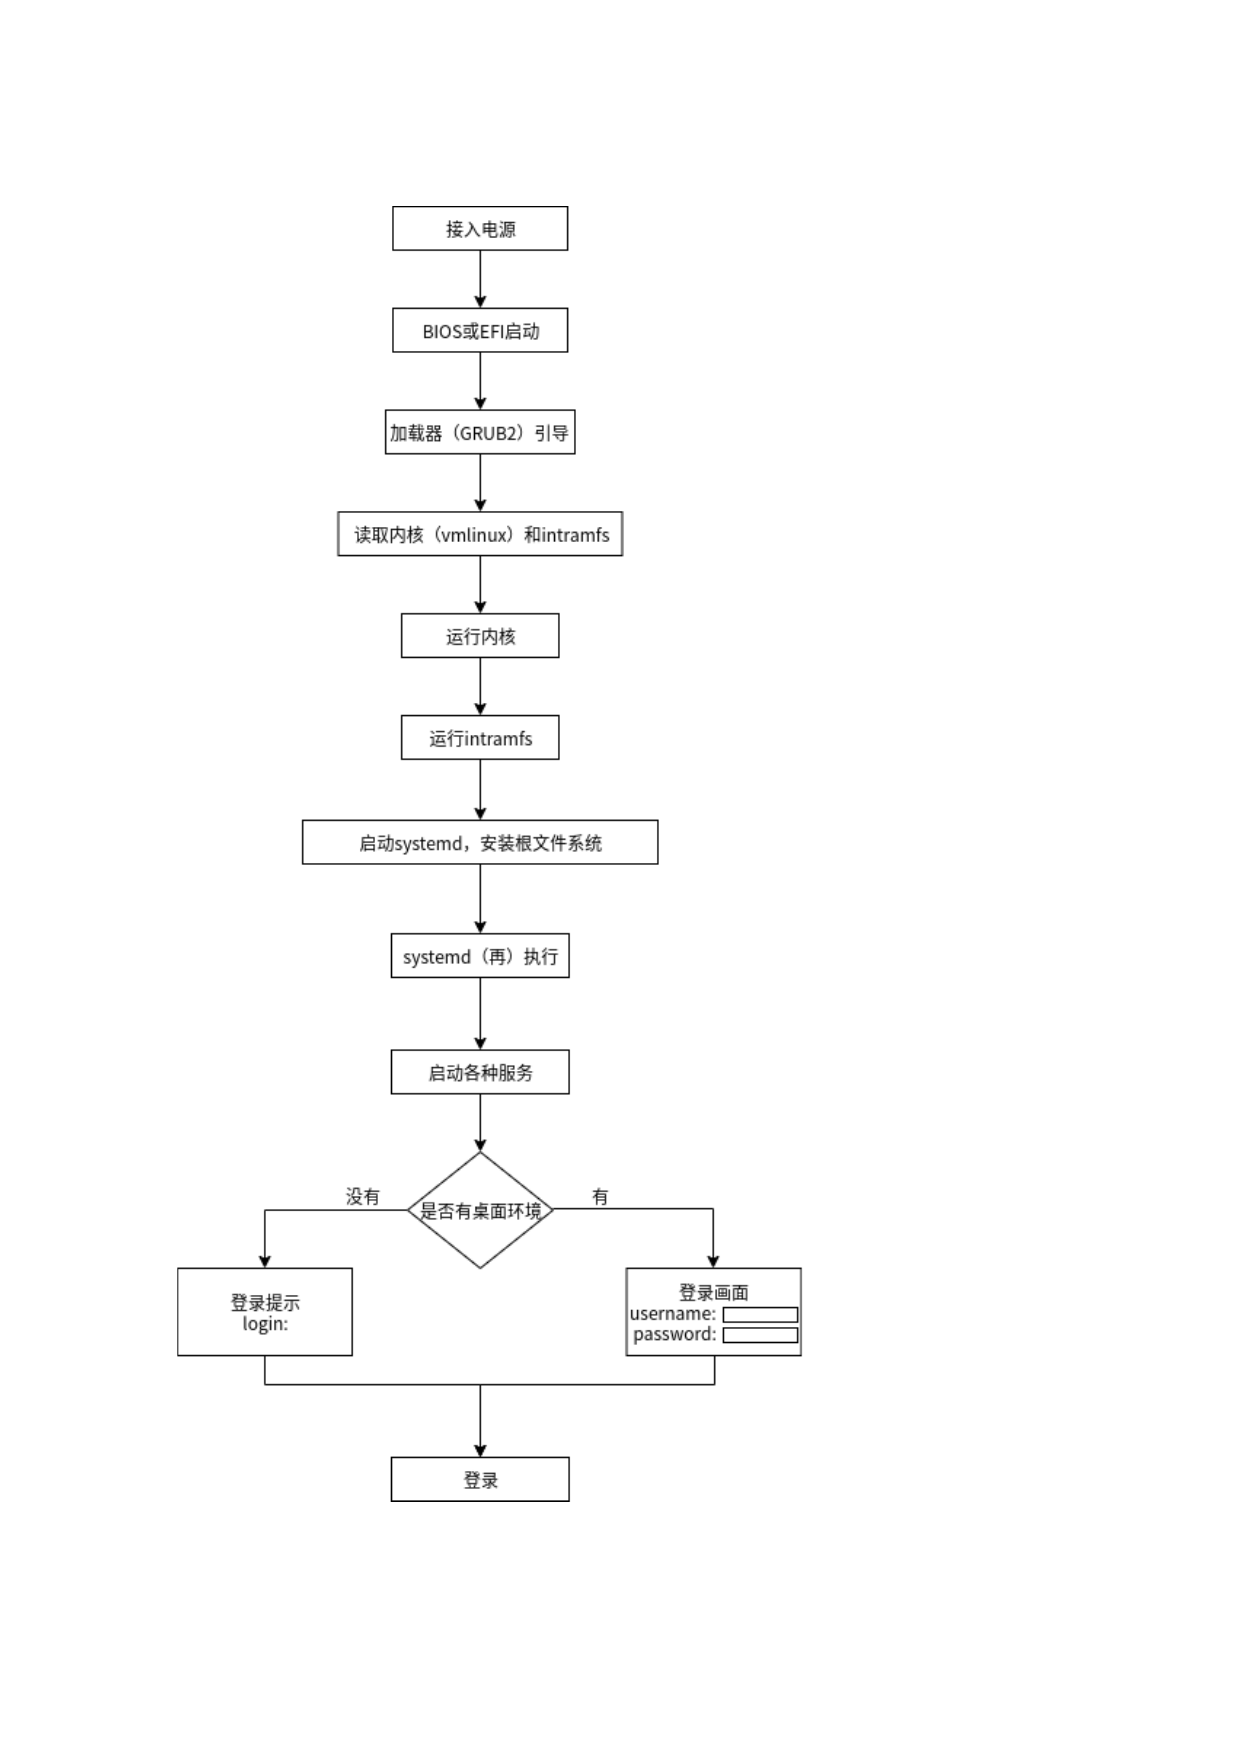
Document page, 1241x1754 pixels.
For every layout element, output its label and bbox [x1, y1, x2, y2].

picture [177, 206, 803, 1502]
